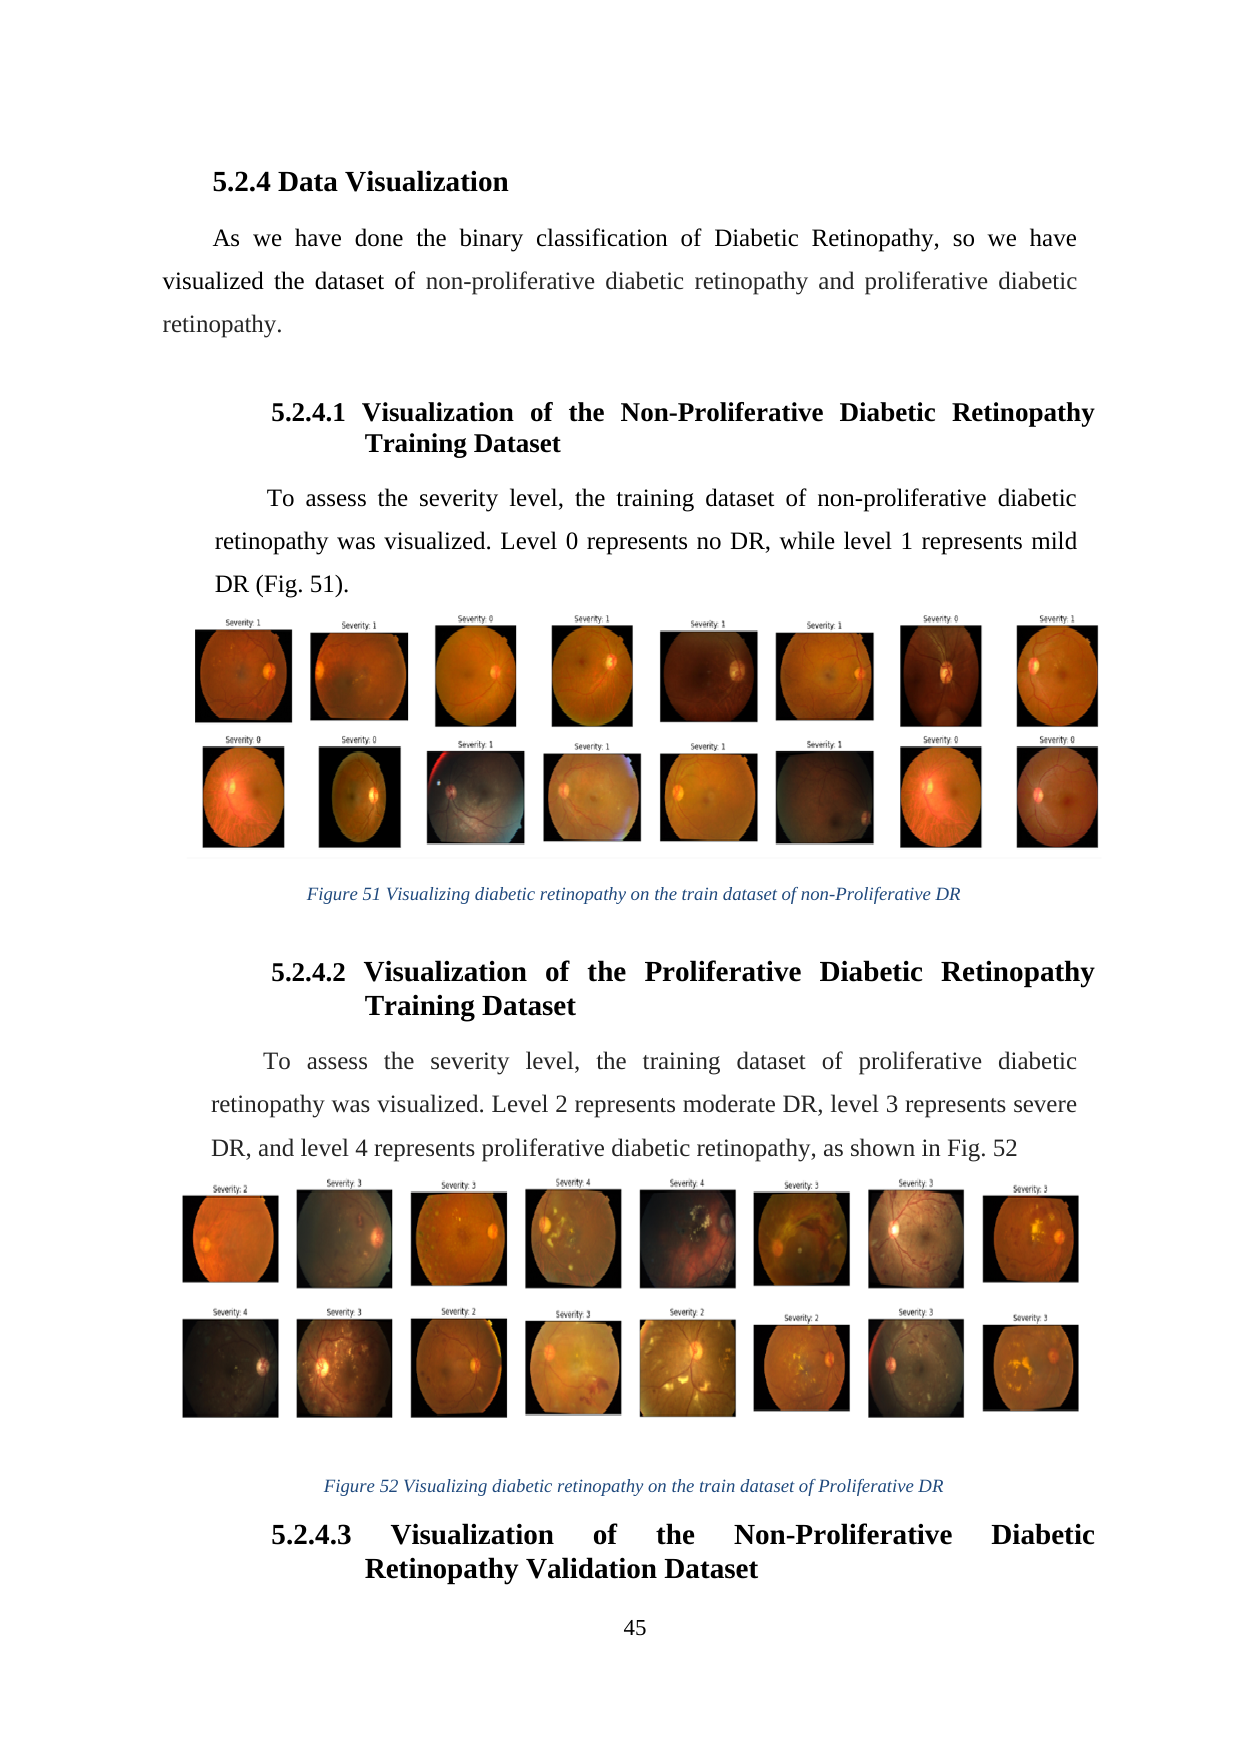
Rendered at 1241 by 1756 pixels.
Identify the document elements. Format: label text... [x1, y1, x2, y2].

picture [162, 1175, 1088, 1462]
text Figure 51 Visualizing diabetic retinopathy on the train dataset of non-Proliferative DR [64, 883, 1205, 905]
subtitle 5.2.4.3 Visualization of the Non-Proliferative Diabetic Retinopathy Validation Dataset [271, 1517, 1095, 1584]
text As we have done the binary classification of Diabetic Retinopathy, so we have visualized the dataset of non-proliferative diabetic retinopathy and proliferative diabetic retinopathy. [162, 223, 1078, 338]
subtitle 5.2.4 Data Visualization [212, 164, 1136, 198]
subtitle 5.2.4.1 Visualization of the Non-Proliferative Diabetic Retinopathy Training Dataset [271, 396, 1095, 458]
picture [158, 612, 1137, 863]
text To assess the severity level, the training dataset of non-proliferative diabetic retinopathy was visualized. Level 0 represents no DR, while level 1 represents mild DR (Fig. 51). [214, 483, 1078, 598]
text To assess the severity level, the training dataset of proliferative diabetic retinopathy was visualized. Level 2 represents moderate DR, level 3 represents severe DR, and level 4 represents proliferative diabetic retinopathy, as shown in Fig. 52 [211, 1046, 1078, 1161]
subtitle 5.2.4.2 Visualization of the Proliferative Diabetic Retinopathy Training Dataset [271, 954, 1095, 1021]
text Figure 52 Visualizing diabetic retinopathy on the train dataset of Proliferative DR [64, 1475, 1205, 1497]
